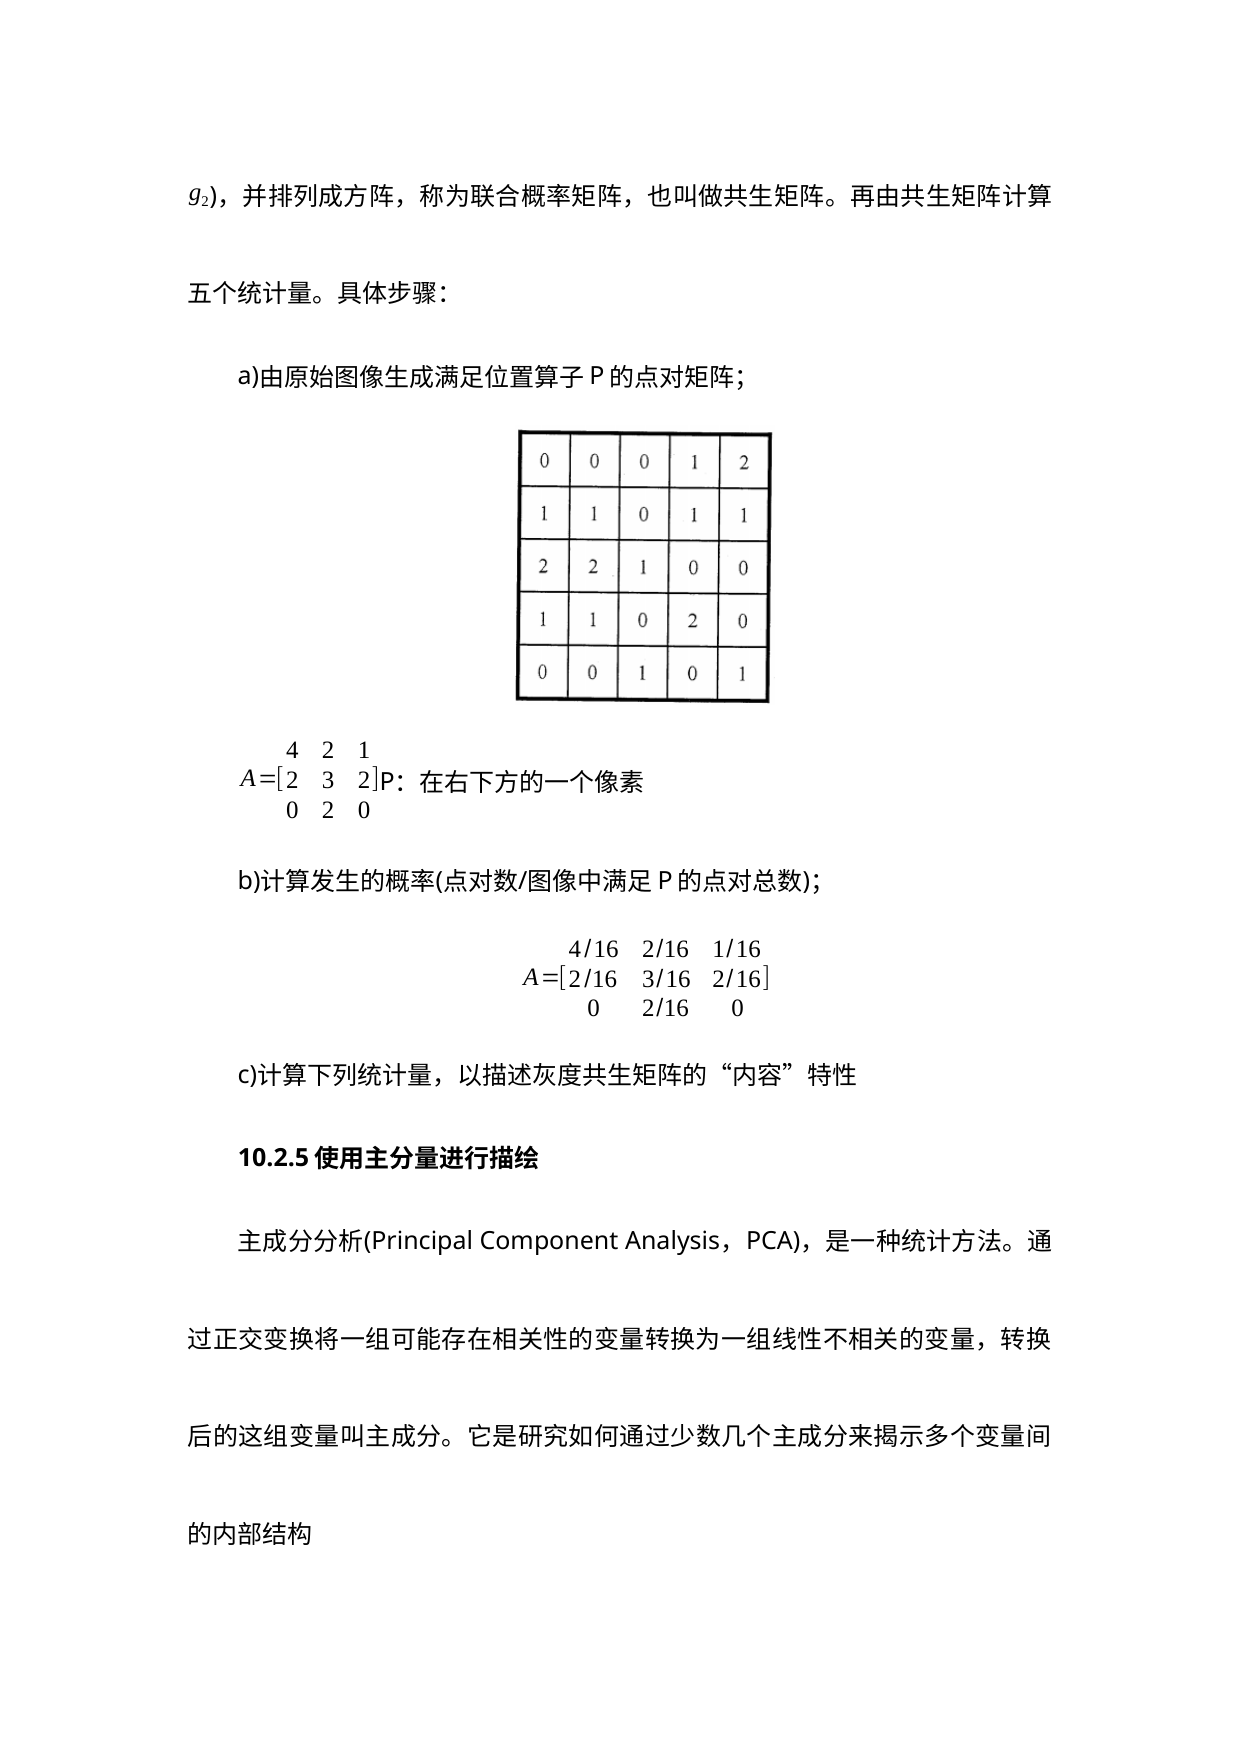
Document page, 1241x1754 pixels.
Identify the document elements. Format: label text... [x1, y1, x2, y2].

text a)由原始图像生成满足位置算子P的点对矩阵； [187, 343, 1053, 408]
text b)计算发生的概率(点对数/图像中满足P的点对总数)； [187, 847, 1053, 912]
picture [514, 425, 776, 705]
text P：在右下方的一个像素 [187, 732, 1053, 829]
text c)计算下列统计量，以描述灰度共生矩阵的“内容”特性 [187, 1041, 1053, 1106]
text 10.2.5使用主分量进行描绘 [187, 1124, 1053, 1189]
text 主成分分析(Principal Component Analysis，PCA)，是一种统计方法。通过正交变换将一组可能存在相关性的变量转换为一组线性不相关的变量，转换后的这组变量叫主成分。它是研究如何通过少数几个主成分来揭示多个变量间的内部结构 [187, 1207, 1053, 1565]
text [187, 162, 1053, 324]
